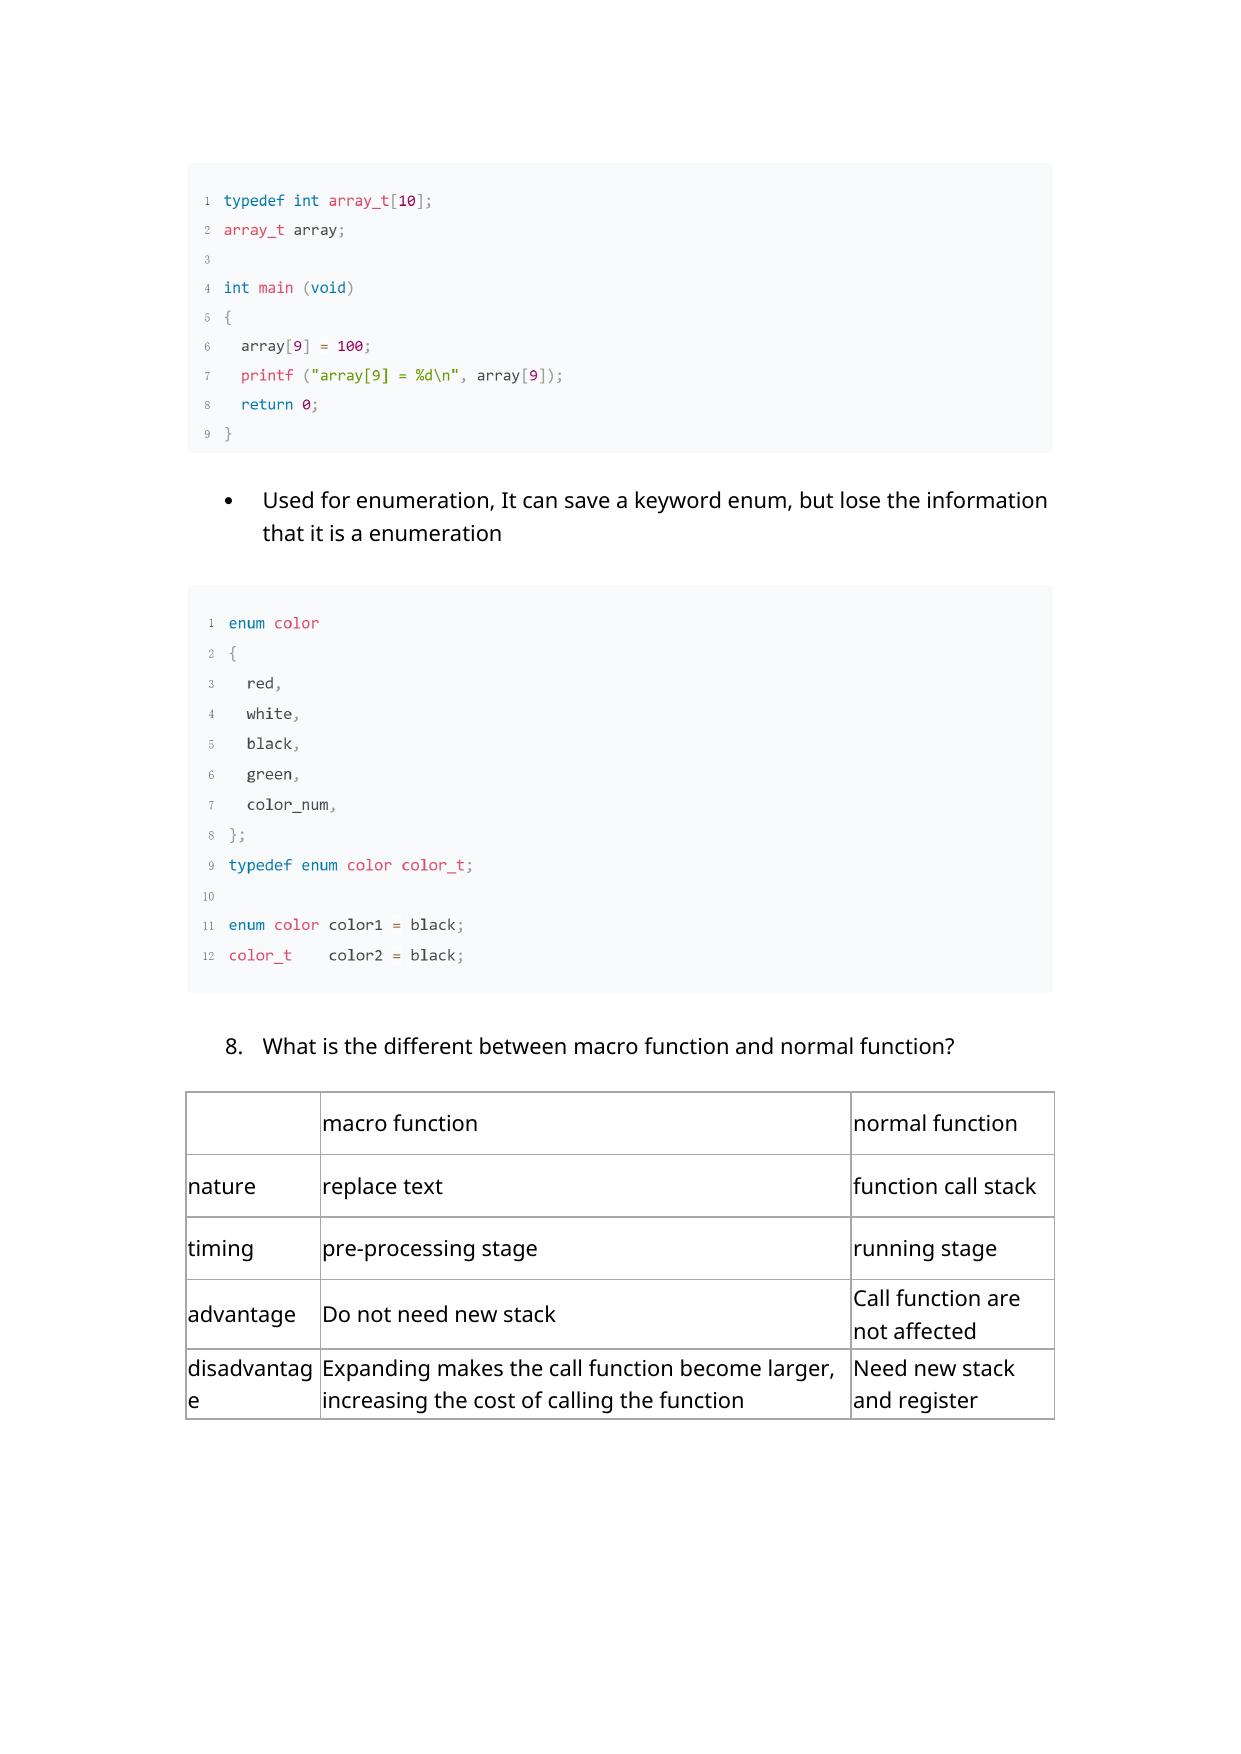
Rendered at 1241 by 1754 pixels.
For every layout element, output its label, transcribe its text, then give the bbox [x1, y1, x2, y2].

table_cell advantage [187, 1280, 320, 1348]
table_header macro function [321, 1093, 850, 1154]
table_cell timing [187, 1218, 320, 1279]
table_cell pre-processing stage [321, 1218, 850, 1279]
table_cell Expanding makes the call function become larger, increasing the cost of calling the function [321, 1350, 850, 1418]
table_cell Need new stack and register [852, 1350, 1054, 1418]
picture [187, 163, 1053, 453]
picture [187, 585, 1053, 993]
table_header [187, 1093, 320, 1154]
list Used for enumeration, It can save a keyword enum, but lose the information that it is a enumeration [225, 484, 1053, 549]
table_cell Do not need new stack [321, 1280, 850, 1348]
table_cell disadvantage [187, 1350, 320, 1418]
table_cell function call stack [852, 1155, 1054, 1216]
table_cell nature [187, 1155, 320, 1216]
table_cell Call function are not affected [852, 1280, 1054, 1348]
table_cell replace text [321, 1155, 850, 1216]
table_header normal function [852, 1093, 1054, 1154]
list What is the different between macro function and normal function? [225, 1029, 1053, 1062]
table_cell running stage [852, 1218, 1054, 1279]
